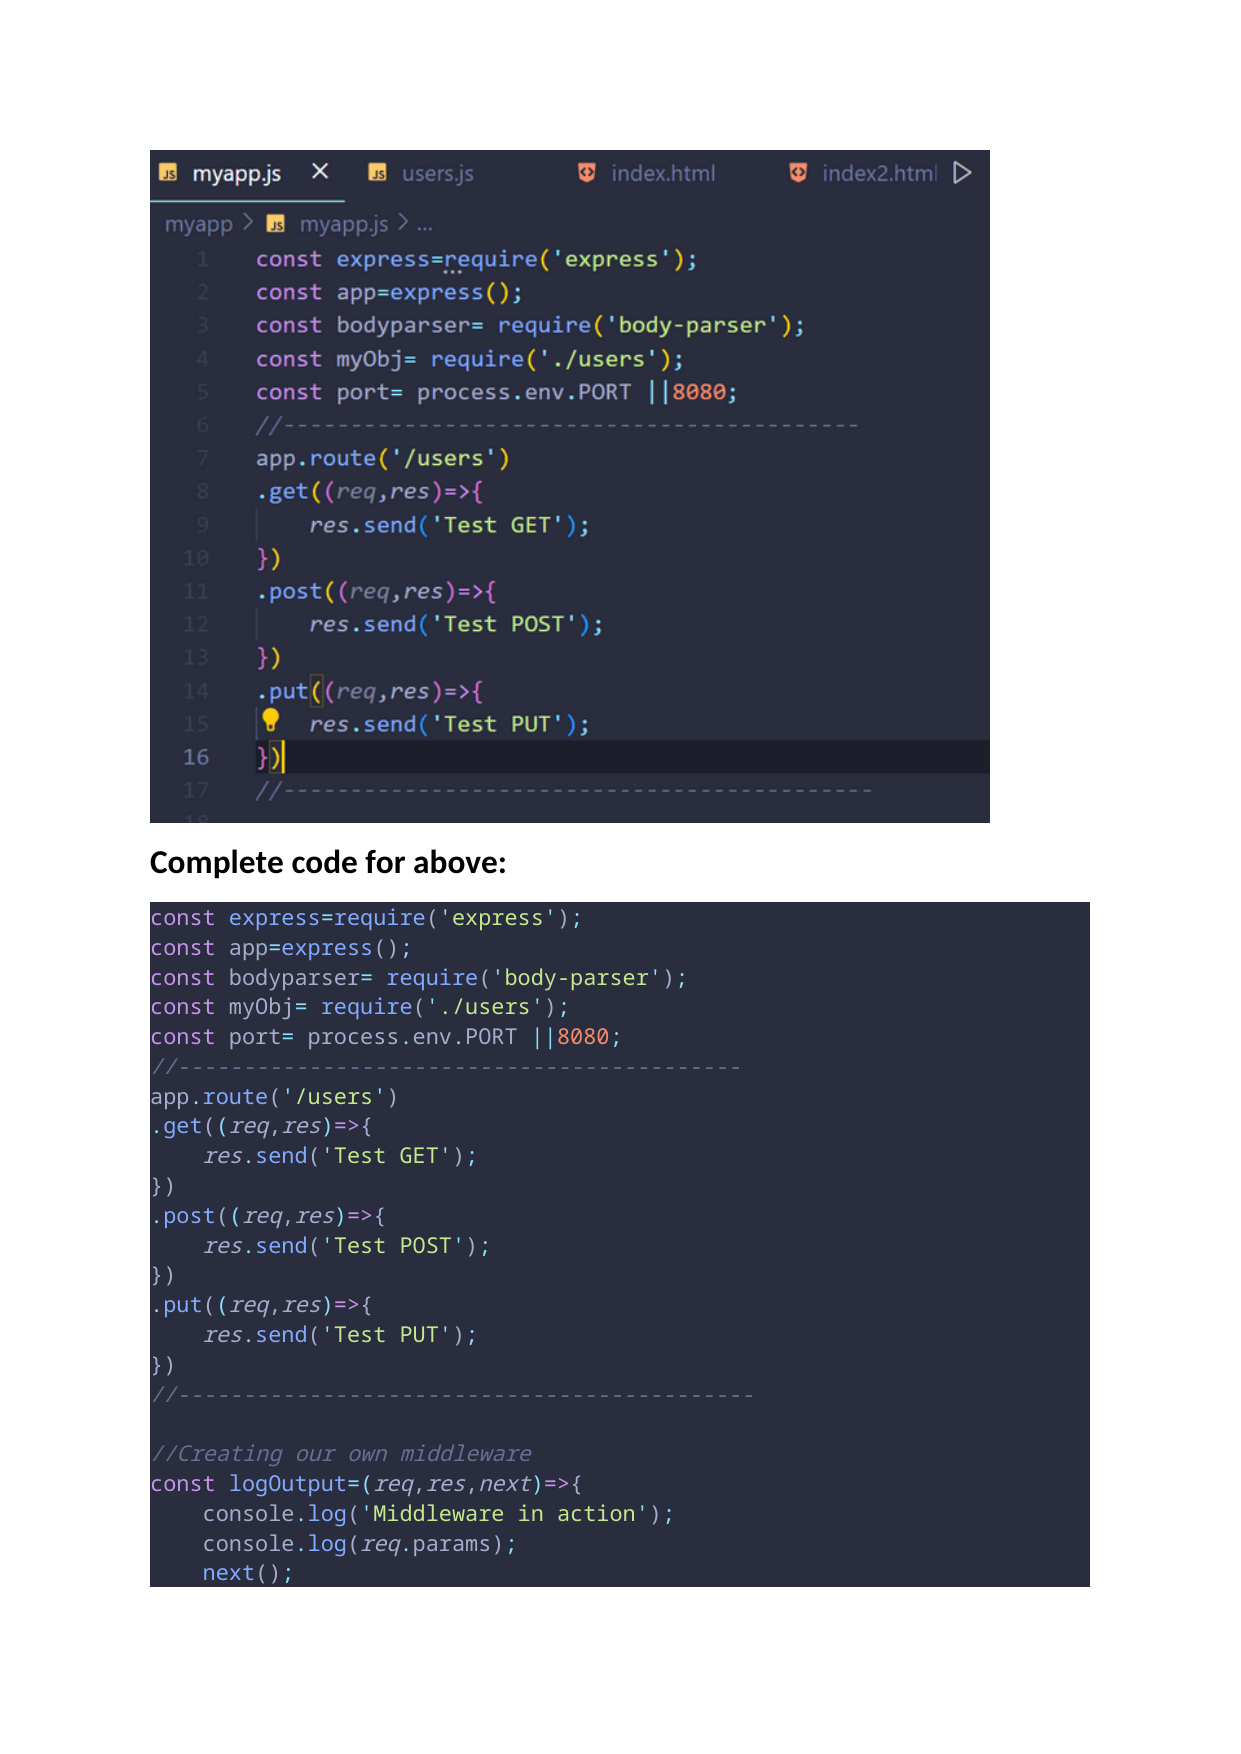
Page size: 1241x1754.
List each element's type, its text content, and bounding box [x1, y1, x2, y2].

text console.log(req.params); [150, 1527, 1090, 1557]
text }) [150, 1170, 1090, 1200]
text }) [150, 1349, 1090, 1378]
text //------------------------------------------- [150, 1051, 1090, 1081]
text const port= process.env.PORT ||8080; [150, 1021, 1090, 1051]
text .post((req,res)=>{ [150, 1200, 1090, 1229]
text //-------------------------------------------- [150, 1378, 1090, 1408]
text //Creating our own middleware [150, 1438, 1090, 1468]
text app.route('/users') [150, 1081, 1090, 1110]
text const express=require('express'); [150, 902, 1090, 932]
text }) [150, 1259, 1090, 1289]
text res.send('Test PUT'); [150, 1319, 1090, 1349]
text .get((req,res)=>{ [150, 1110, 1090, 1140]
text next(); [150, 1557, 1090, 1587]
text Complete code for above: [150, 841, 1090, 882]
text console.log('Middleware in action'); [150, 1498, 1090, 1527]
text const bodyparser= require('body-parser'); [150, 961, 1090, 991]
picture [150, 150, 990, 823]
text res.send('Test GET'); [150, 1140, 1090, 1170]
text const myObj= require('./users'); [150, 991, 1090, 1021]
text const app=express(); [150, 932, 1090, 961]
text const logOutput=(req,res,next)=>{ [150, 1468, 1090, 1498]
text res.send('Test POST'); [150, 1229, 1090, 1259]
text .put((req,res)=>{ [150, 1289, 1090, 1319]
